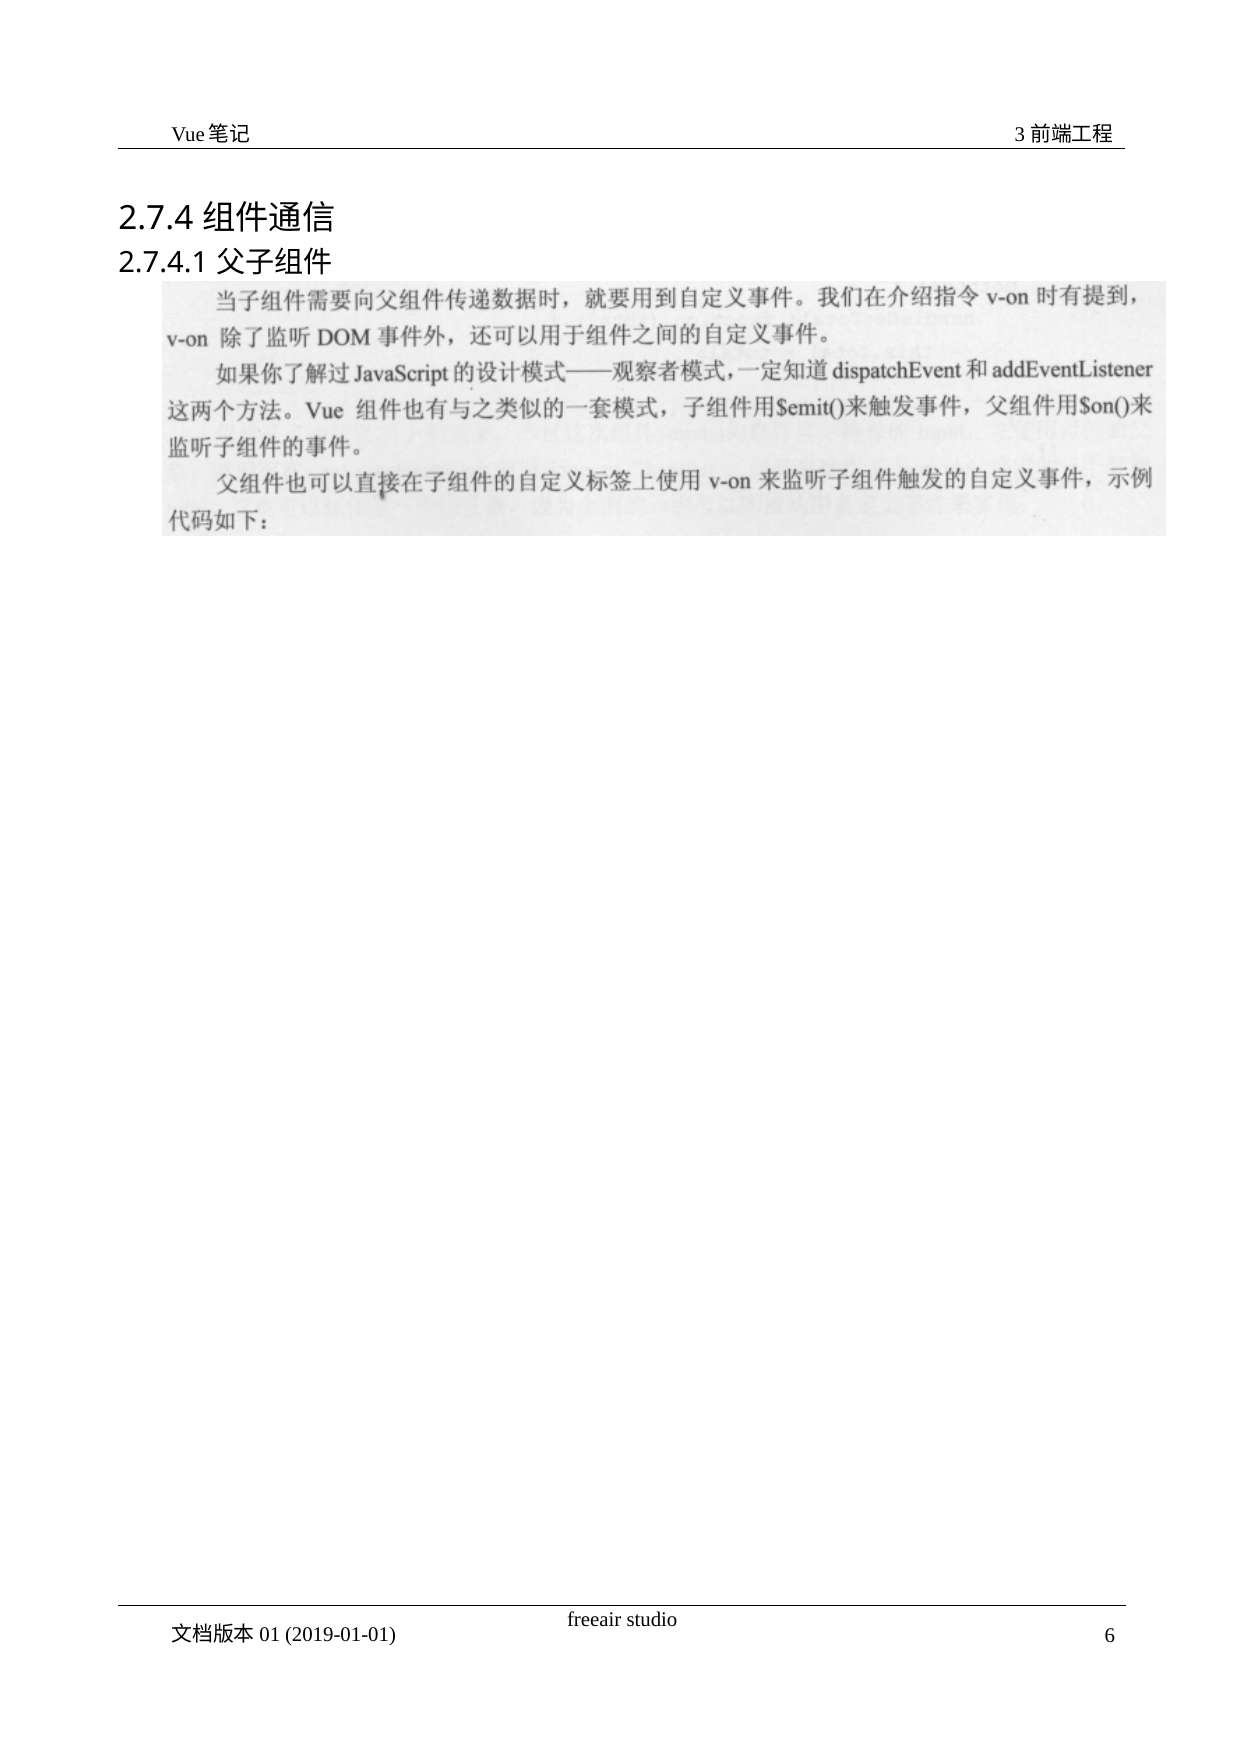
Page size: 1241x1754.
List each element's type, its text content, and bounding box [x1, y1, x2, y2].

picture [161, 281, 1166, 536]
subtitle 组件通信 [118, 190, 1122, 239]
subtitle 父子组件 [118, 239, 1122, 281]
